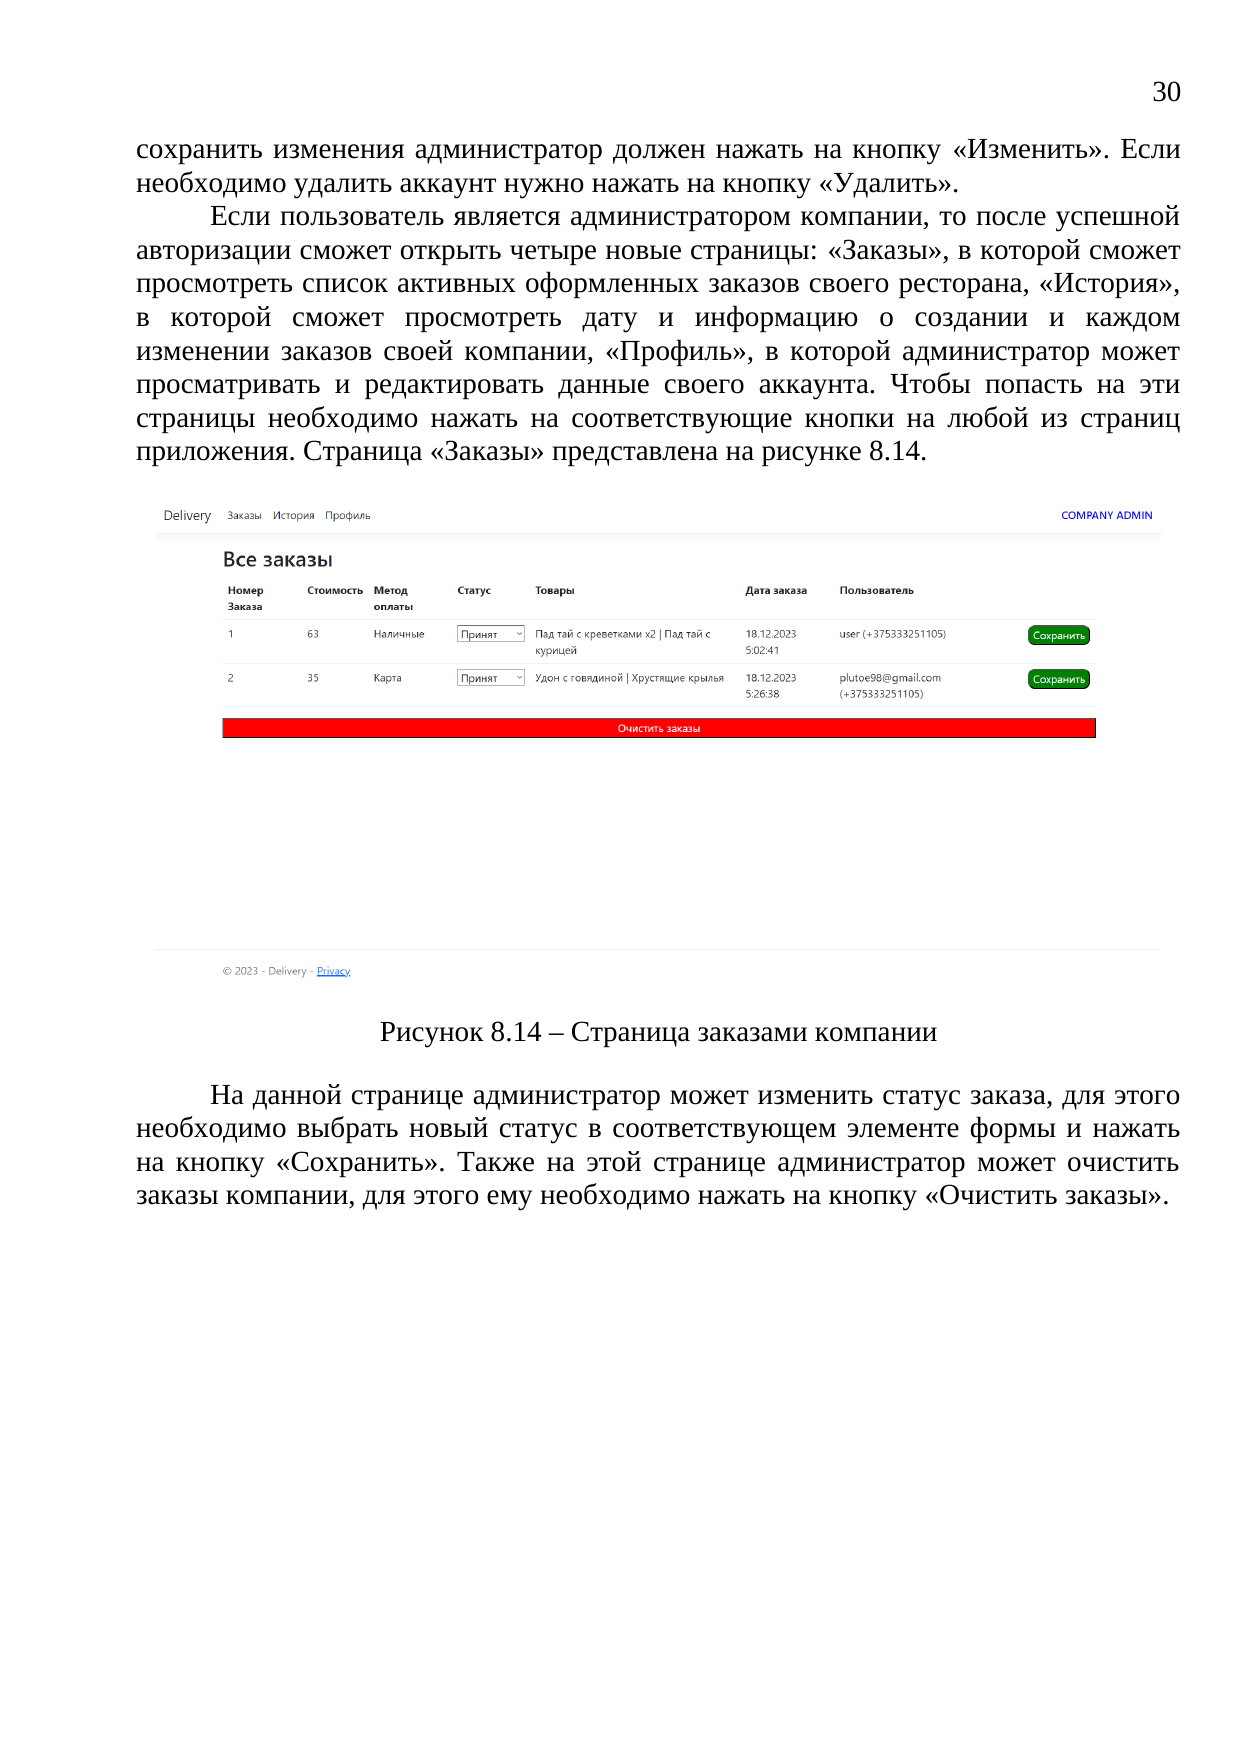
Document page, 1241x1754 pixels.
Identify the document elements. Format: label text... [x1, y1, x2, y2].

text На данной странице администратор может изменить статус заказа, для этого необходимо выбрать новый статус в соответствующем элементе формы и нажать на кнопку «Сохранить». Также на этой странице администратор может очистить заказы компании, для этого ему необходимо нажать на кнопку «Очистить заказы». [136, 1077, 1181, 1211]
text Если пользователь является администратором компании, то после успешной авторизации сможет открыть четыре новые страницы: «Заказы», в которой сможет просмотреть список активных оформленных заказов своего ресторана, «История», в которой сможет просмотреть дату и информацию о создании и каждом изменении заказов своей компании, «Профиль», в которой администратор может просматривать и редактировать данные своего аккаунта. Чтобы попасть на эти страницы необходимо нажать на соответствующие кнопки на любой из страниц приложения. Страница «Заказы» представлена на рисунке 8.14. [136, 198, 1181, 467]
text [136, 131, 1181, 198]
picture [155, 496, 1162, 989]
text Рисунок 8.14 – Страница заказами компании [136, 1014, 1181, 1048]
